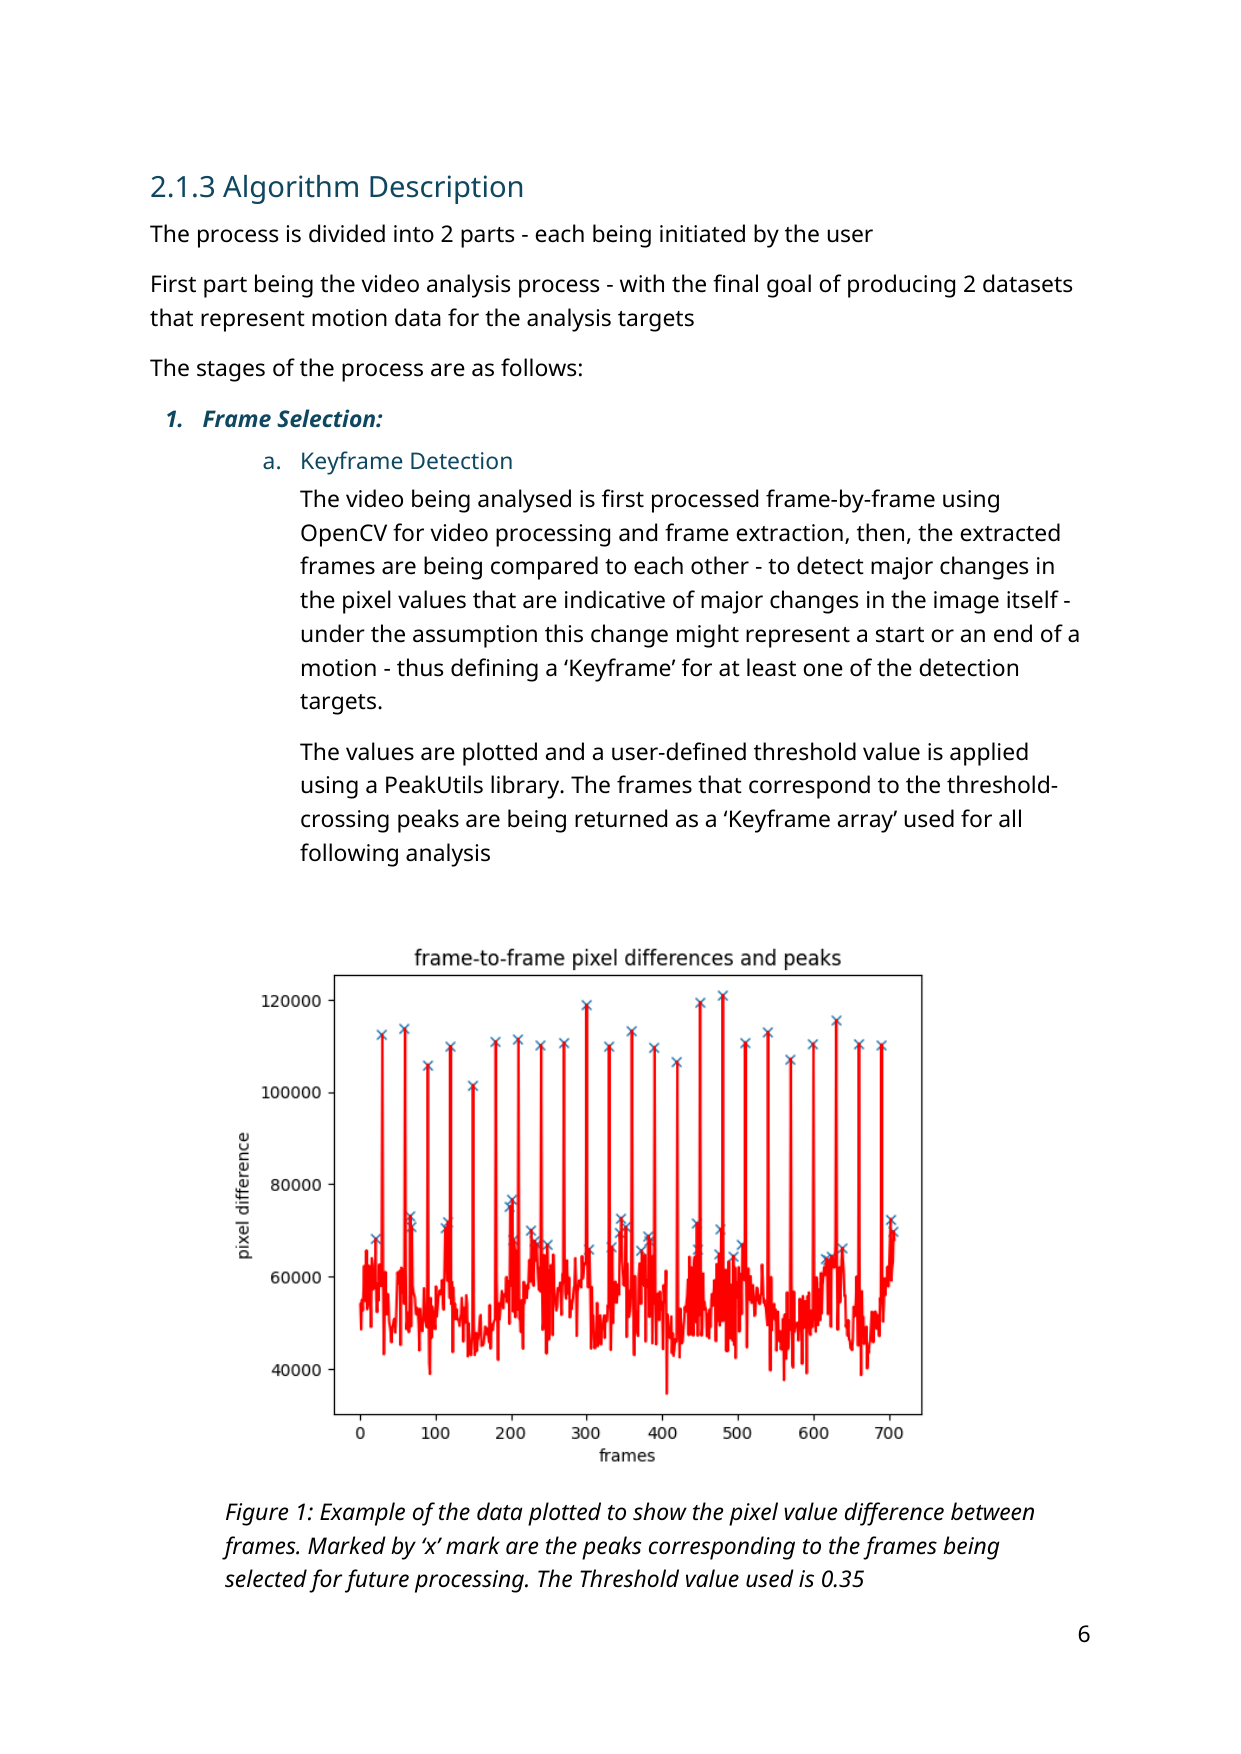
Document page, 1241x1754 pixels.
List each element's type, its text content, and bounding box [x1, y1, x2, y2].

text First part being the video analysis process - with the final goal of producing 2 datasets that represent motion data for the analysis targets [150, 268, 1090, 333]
subtitle 2.1.3 Algorithm Description [150, 167, 1090, 206]
subtitle Keyframe Detection [262, 445, 1090, 476]
text The process is divided into 2 parts - each being initiated by the user [150, 218, 1090, 249]
text Figure 1: Example of the data plotted to show the pixel value difference between frames. Marked by ‘x’ mark are the peaks corresponding to the frames being selected for future processing. The Threshold value used is 0.35 [225, 1496, 1090, 1594]
text The stages of the process are as follows: [150, 352, 1090, 384]
text The values are plotted and a user-defined threshold value is applied using a PeakUtils library. The frames that correspond to the threshold-crossing peaks are being returned as a ‘Keyframe array’ used for all following analysis [300, 736, 1090, 868]
text The video being analysed is first processed frame-by-frame using OpenCV for video processing and frame extraction, then, the extracted frames are being compared to each other - to detect major changes in the pixel values that are indicative of major changes in the image itself - under the assumption this change might represent a start or an end of a motion - thus defining a ‘Keyframe’ for at least one of the detection targets. [300, 483, 1090, 717]
subtitle Frame Selection: [165, 403, 1090, 434]
picture [225, 937, 932, 1477]
